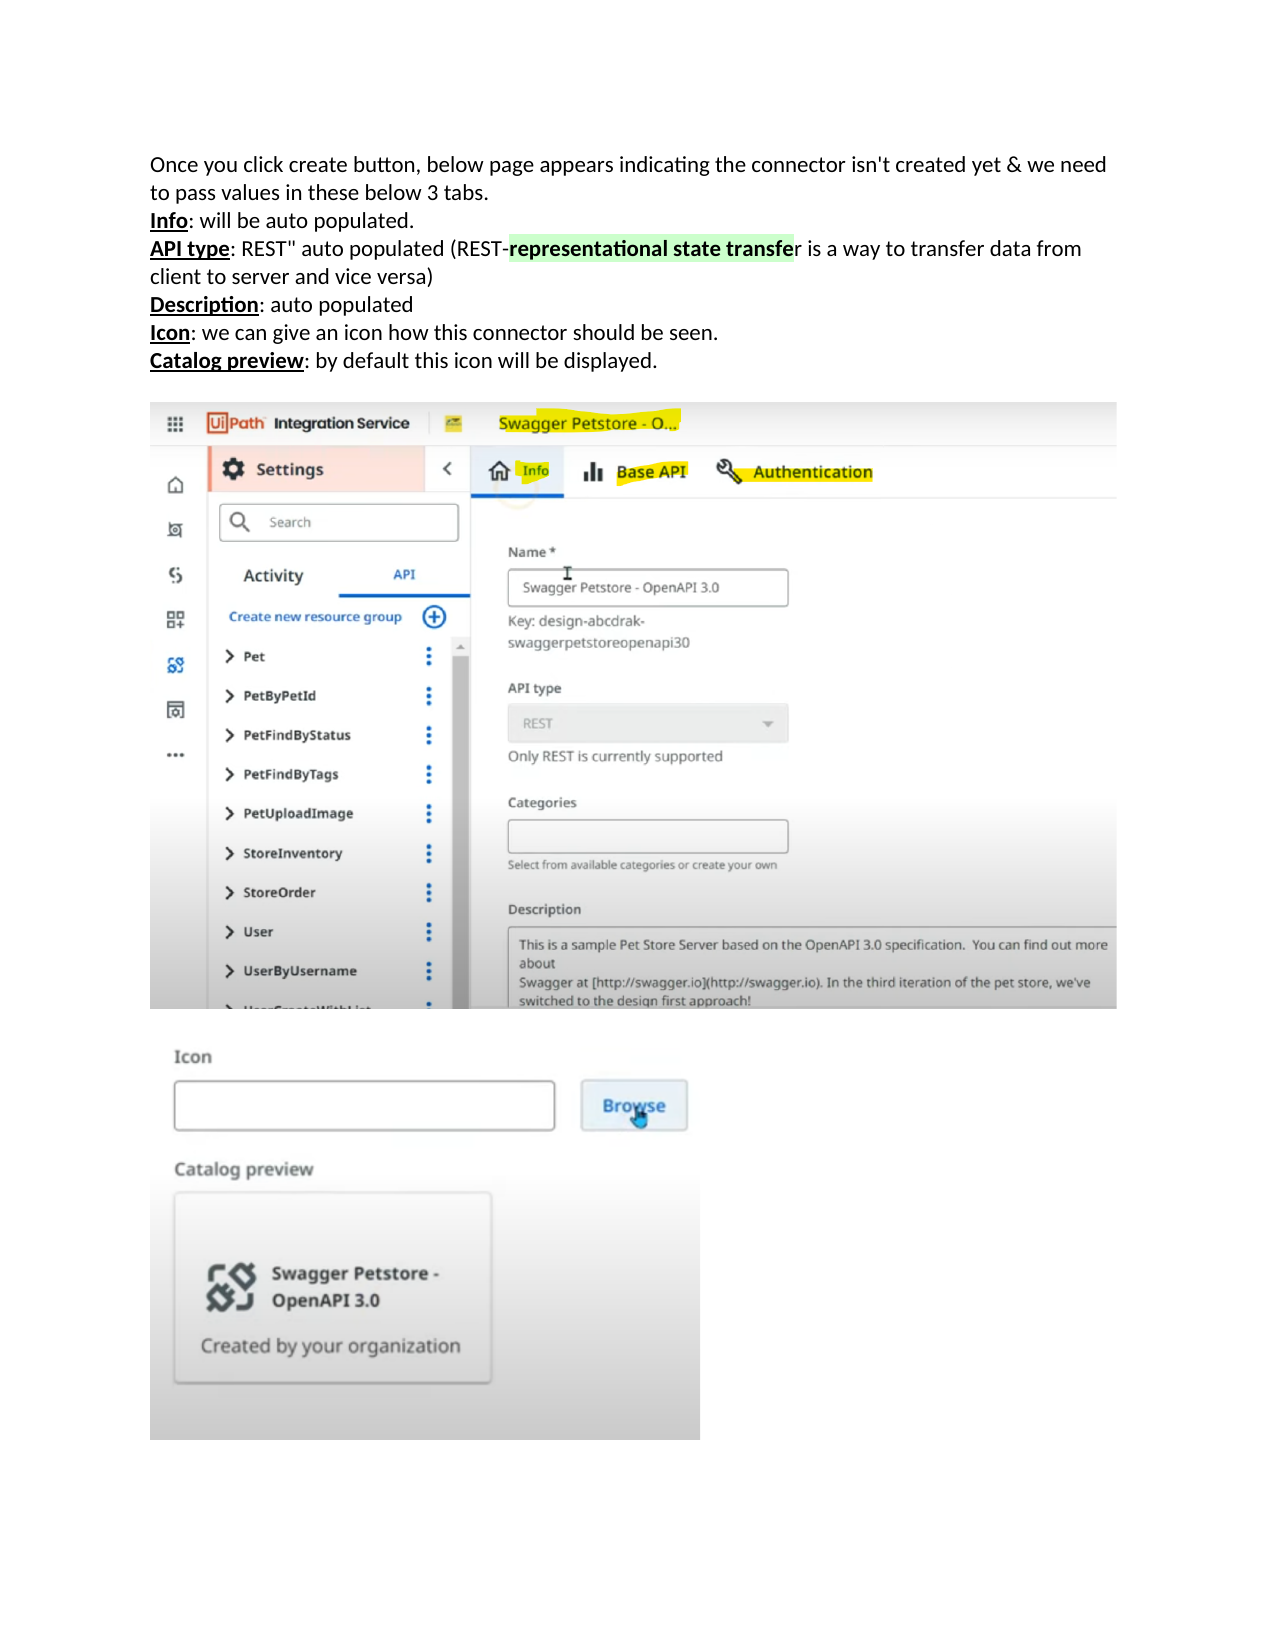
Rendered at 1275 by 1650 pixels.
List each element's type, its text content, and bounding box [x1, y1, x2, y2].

text Once you click create button, below page appears indicating the connector isn't created yet & we need to pass values in these below 3 tabs. [150, 150, 1125, 206]
text Description: auto populated [150, 290, 1125, 318]
text Catalog preview: by default this icon will be displayed. [150, 346, 1125, 374]
text Icon: we can give an icon how this connector should be seen. [150, 318, 1125, 346]
text API type: REST" auto populated (REST-representational state transfer is a way to transfer data from client to server and vice versa) [150, 234, 1125, 290]
picture [150, 1036, 700, 1440]
text Info: will be auto populated. [150, 206, 1125, 234]
picture [150, 402, 1117, 1009]
